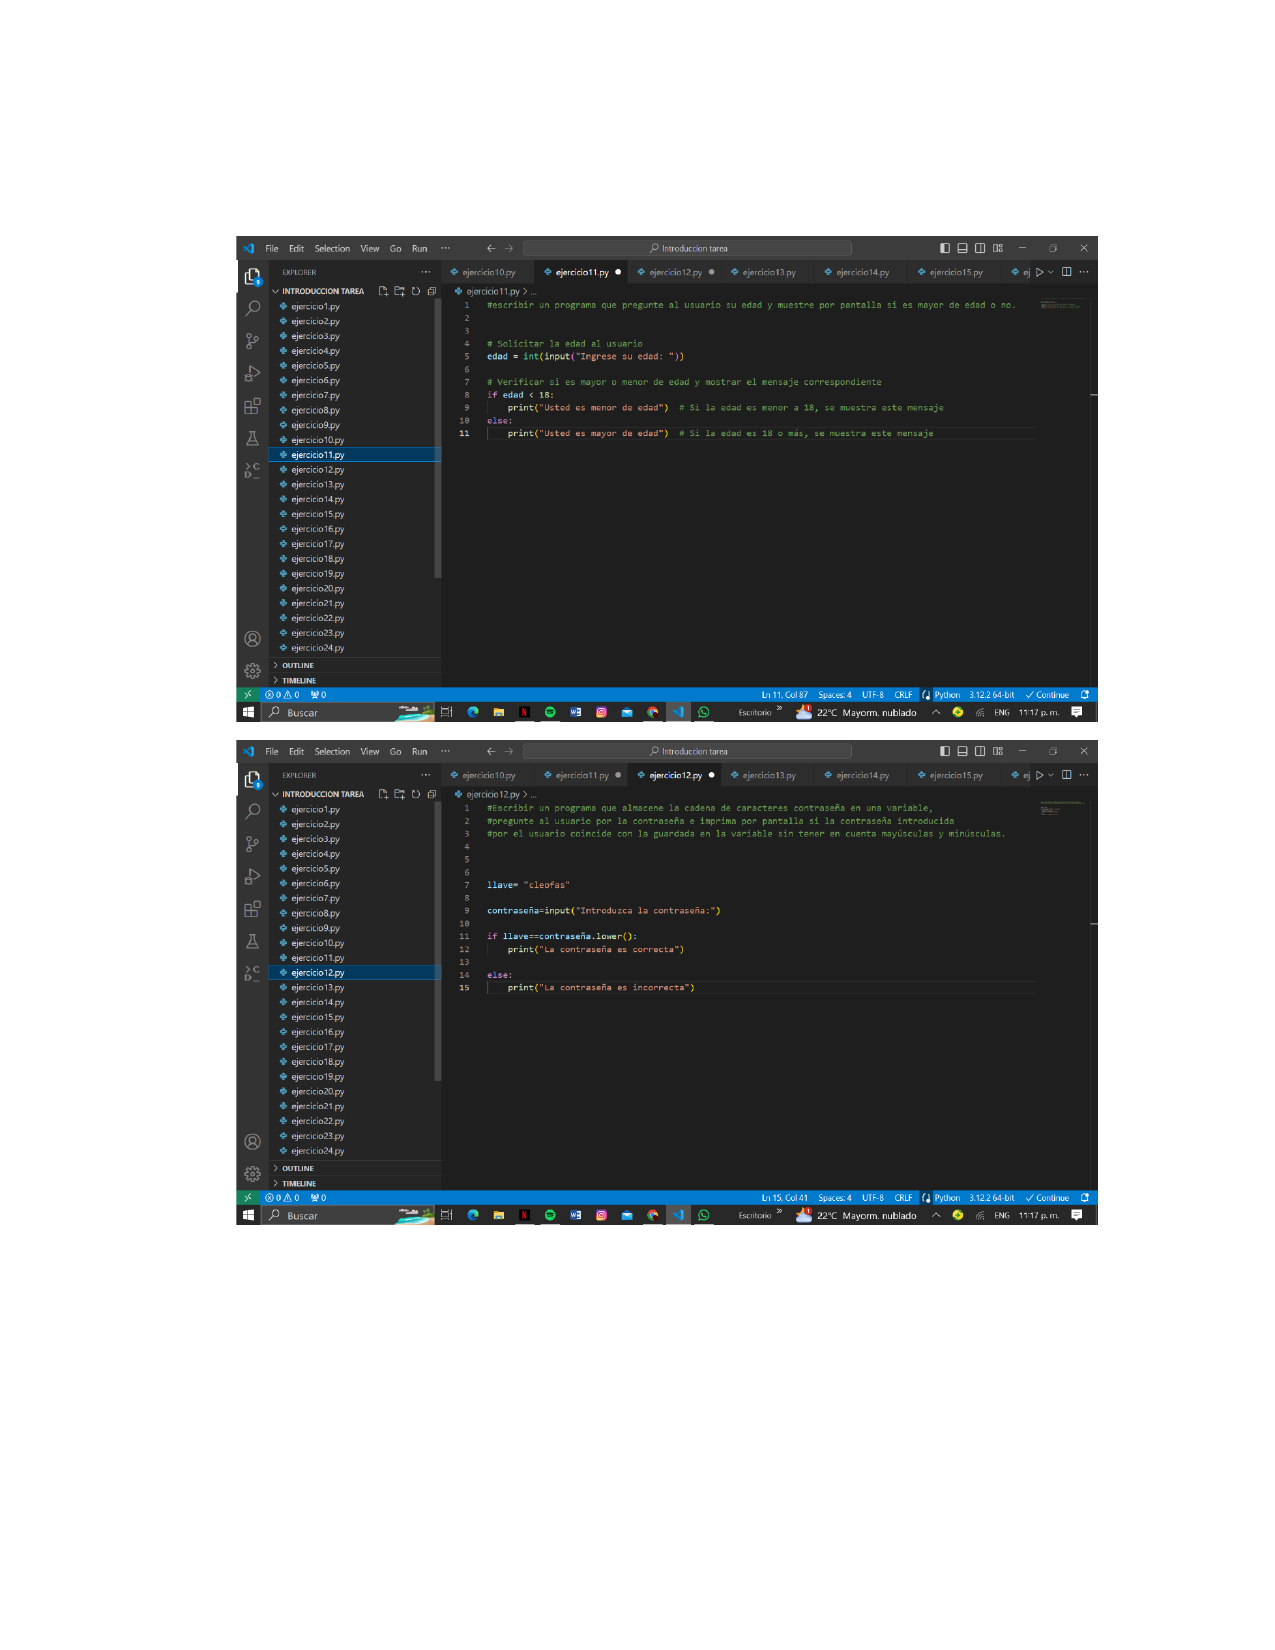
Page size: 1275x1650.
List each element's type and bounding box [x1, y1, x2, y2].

picture [236, 740, 1098, 1225]
picture [236, 236, 1098, 722]
